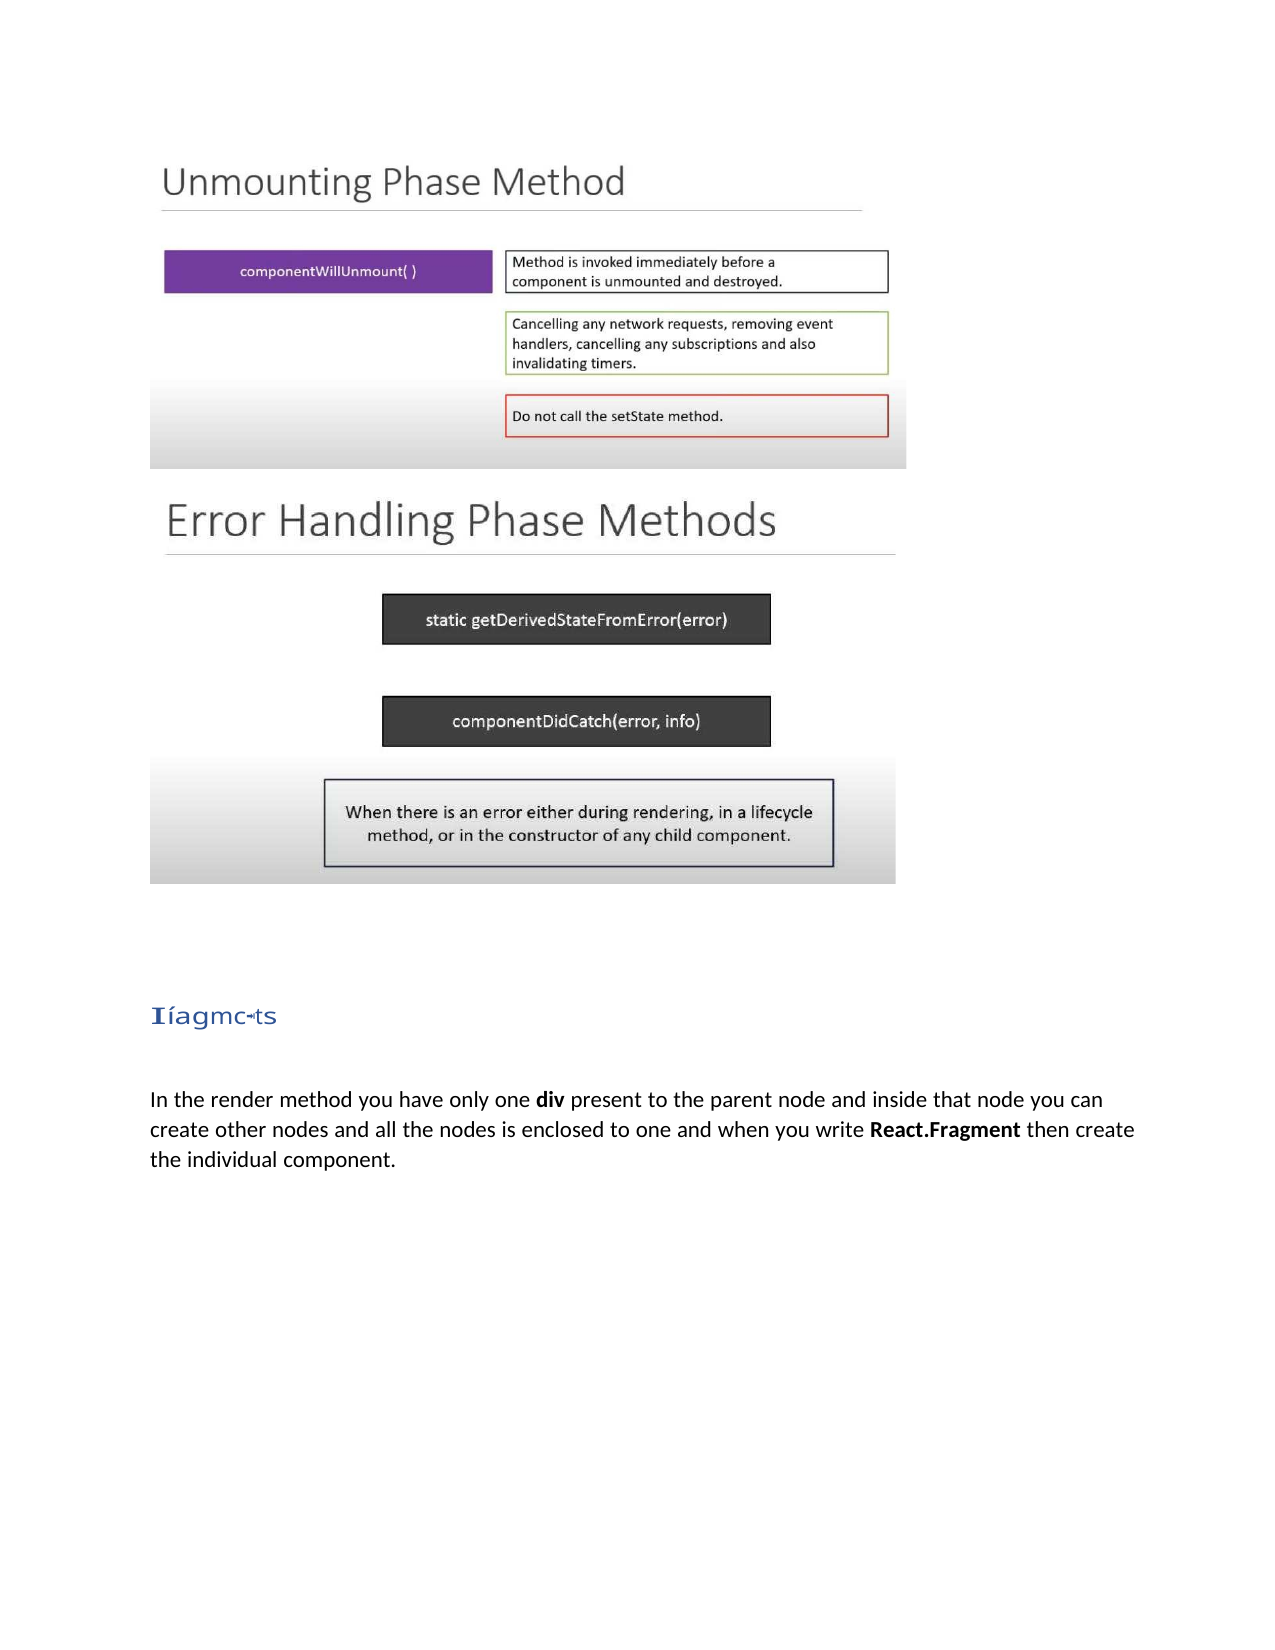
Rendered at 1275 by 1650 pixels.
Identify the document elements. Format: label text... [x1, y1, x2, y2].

picture [150, 160, 907, 469]
text In the render method you have only one div present to the parent node and inside that node you can create other nodes and all the nodes is enclosed to one and when you write React.Fragment then create the individual component. [150, 1085, 1137, 1174]
text Iíagmc⭲ts [150, 1000, 1137, 1031]
picture [150, 497, 896, 884]
